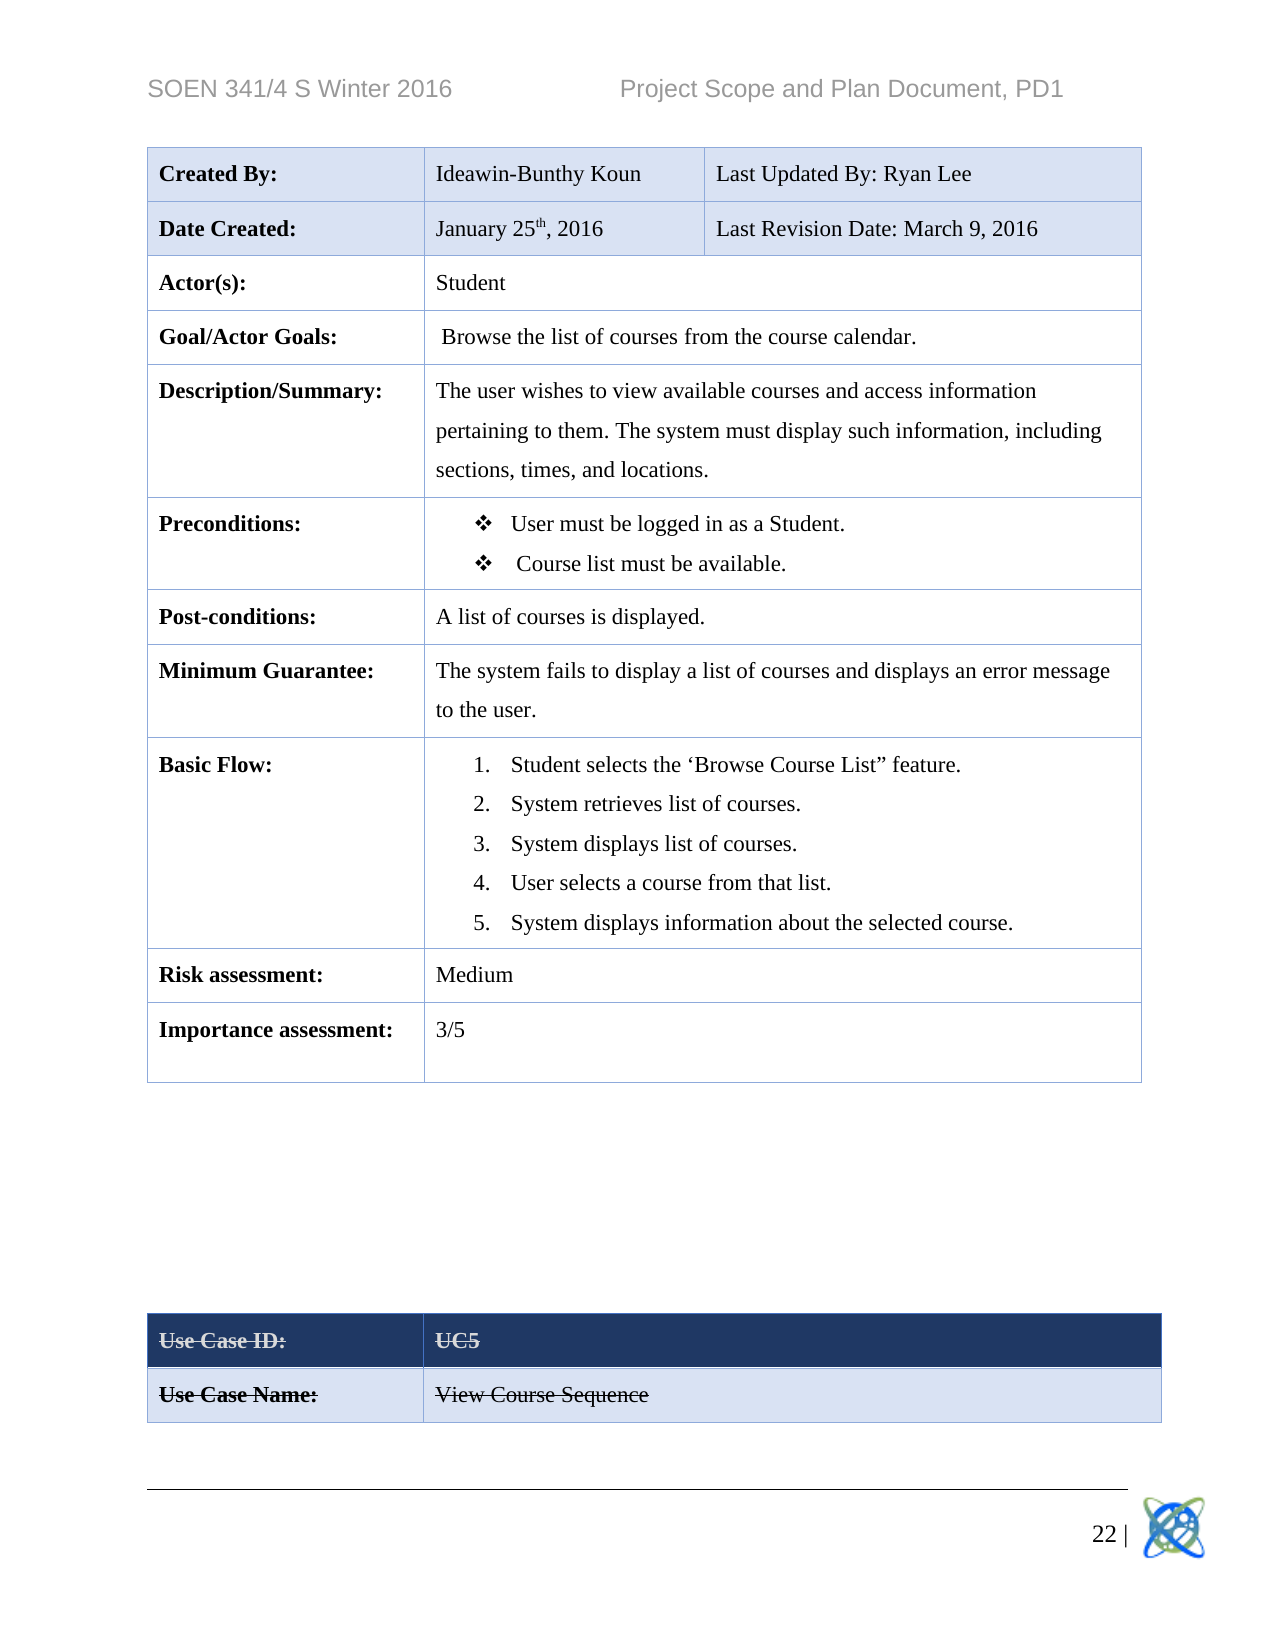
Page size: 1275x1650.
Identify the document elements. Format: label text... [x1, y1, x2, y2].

table_cell Last Revision Date: March 9, 2016 [705, 202, 1141, 255]
table_cell Risk assessment: [148, 949, 424, 1002]
table_cell Date Created: [148, 202, 424, 255]
table_cell Basic Flow: [148, 738, 424, 948]
table_header Use Case ID: [148, 1314, 423, 1367]
table_cell Medium [425, 949, 1141, 1002]
table_cell Student [425, 256, 1141, 309]
table_cell Browse the list of courses from the course calendar. [425, 311, 1141, 364]
table_cell A list of courses is displayed. [425, 590, 1141, 643]
table_cell Actor(s): [148, 256, 424, 309]
table_cell Last Updated By: Ryan Lee [705, 148, 1141, 201]
table_header UC5 [424, 1314, 1161, 1367]
table_cell User must be logged in as a Student. Course list must be available. [425, 498, 1141, 589]
table_cell Minimum Guarantee: [148, 645, 424, 737]
table_cell The user wishes to view available courses and access information pertaining to them. The system must display such information, including sections, times, and locations. [425, 365, 1141, 497]
table_cell Created By: [148, 148, 424, 201]
table_cell Post-conditions: [148, 590, 424, 643]
table_cell View Course Sequence [424, 1369, 1161, 1422]
picture [1123, 1490, 1224, 1566]
table_cell 3/5 [425, 1003, 1141, 1082]
table_cell Goal/Actor Goals: [148, 311, 424, 364]
table_cell Ideawin-Bunthy Koun [425, 148, 704, 201]
table_cell Description/Summary: [148, 365, 424, 497]
table_cell January 25th, 2016 [425, 202, 704, 255]
table_cell Student selects the ‘Browse Course List” feature. System retrieves list of courses. System displays list of courses. User selects a course from that list. System displays information about the selected course. [425, 738, 1141, 948]
table_cell Preconditions: [148, 498, 424, 589]
table_cell The system fails to display a list of courses and displays an error message to the user. [425, 645, 1141, 737]
table_cell Importance assessment: [148, 1003, 424, 1082]
table_cell Use Case Name: [148, 1369, 423, 1422]
